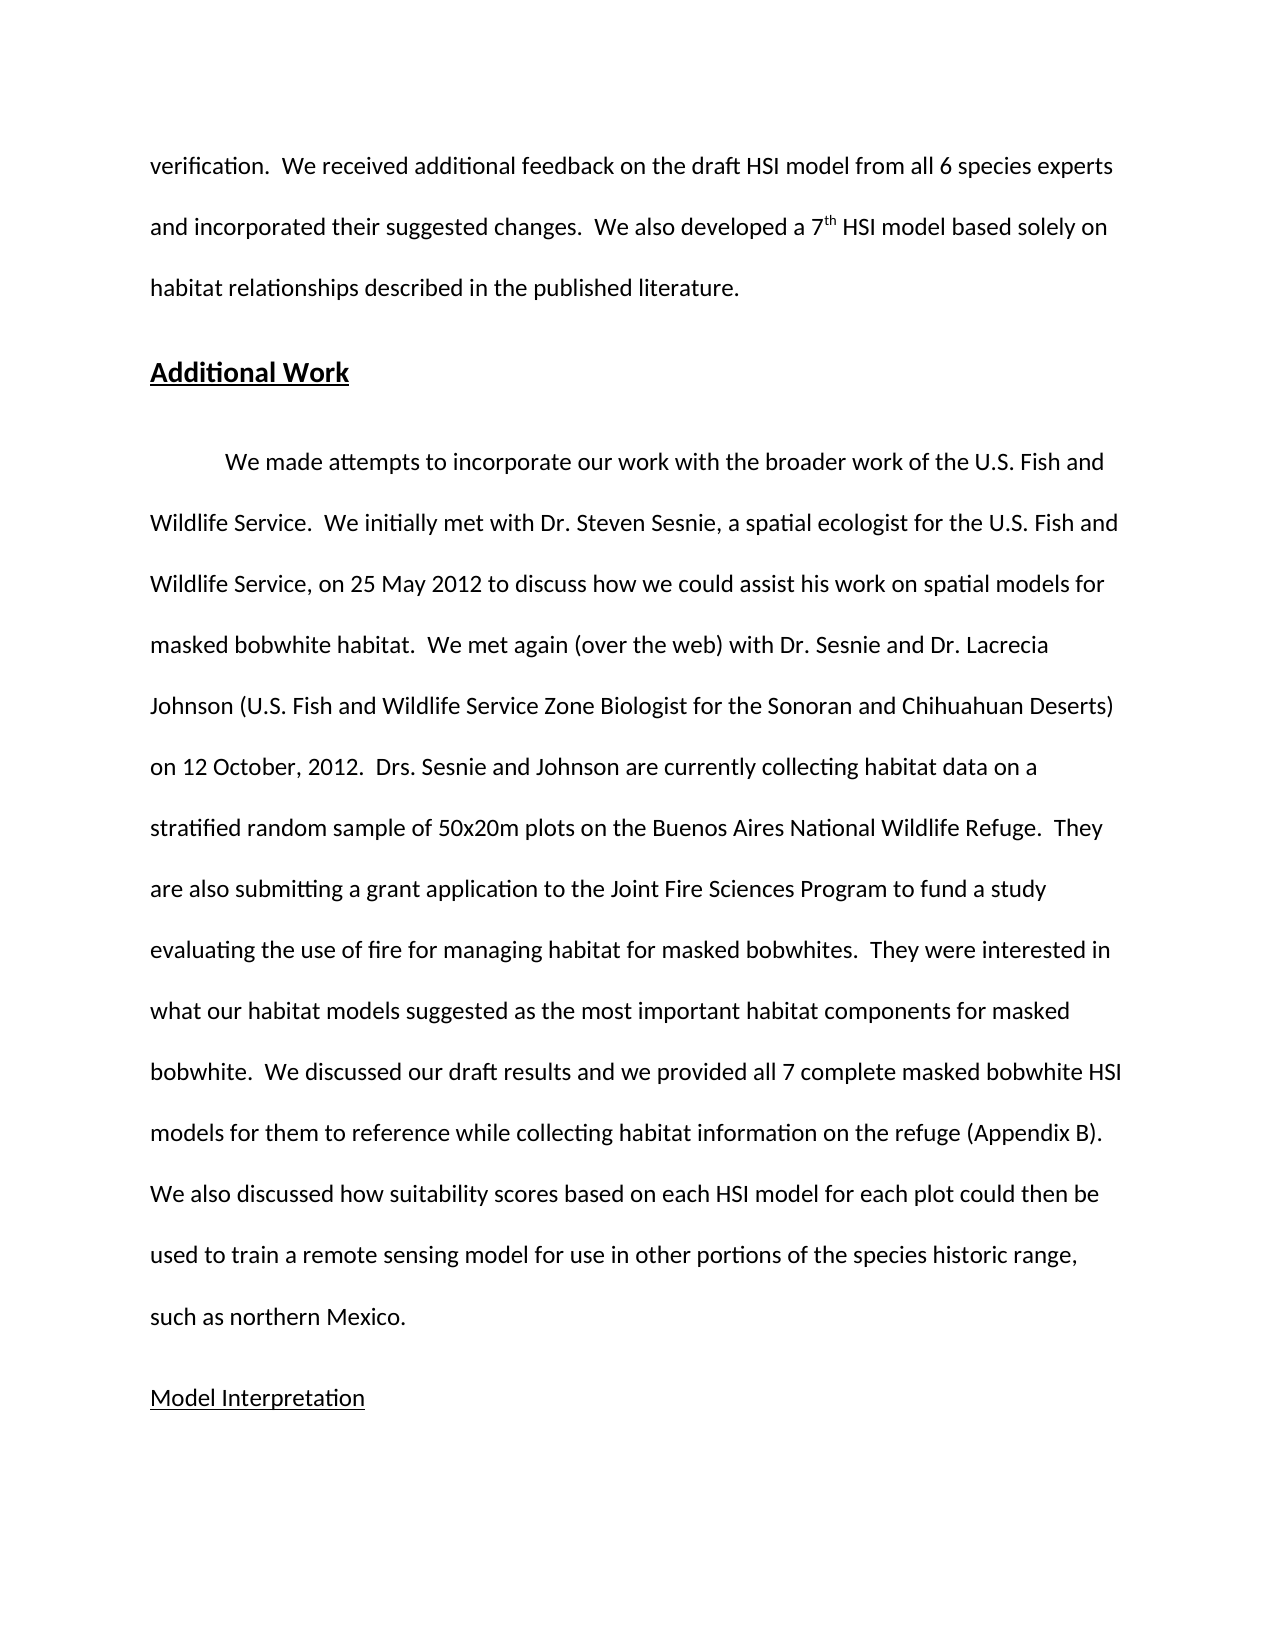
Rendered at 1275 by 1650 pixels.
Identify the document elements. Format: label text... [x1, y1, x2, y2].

text Model Interpretation [150, 1382, 1125, 1413]
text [150, 150, 1125, 303]
text Additional Work [150, 354, 1125, 389]
text We made attempts to incorporate our work with the broader work of the U.S. Fish and Wildlife Service. We initially met with Dr. Steven Sesnie, a spatial ecologist for the U.S. Fish and Wildlife Service, on 25 May 2012 to discuss how we could assist his work on spatial models for masked bobwhite habitat. We met again (over the web) with Dr. Sesnie and Dr. Lacrecia Johnson (U.S. Fish and Wildlife Service Zone Biologist for the Sonoran and Chihuahuan Deserts) on 12 October, 2012. Drs. Sesnie and Johnson are currently collecting habitat data on a stratified random sample of 50x20m plots on the Buenos Aires National Wildlife Refuge. They are also submitting a grant application to the Joint Fire Sciences Program to fund a study evaluating the use of fire for managing habitat for masked bobwhites. They were interested in what our habitat models suggested as the most important habitat components for masked bobwhite. We discussed our draft results and we provided all 7 complete masked bobwhite HSI models for them to reference while collecting habitat information on the refuge (Appendix B). We also discussed how suitability scores based on each HSI model for each plot could then be used to train a remote sensing model for use in other portions of the species historic range, such as northern Mexico. [150, 446, 1125, 1331]
